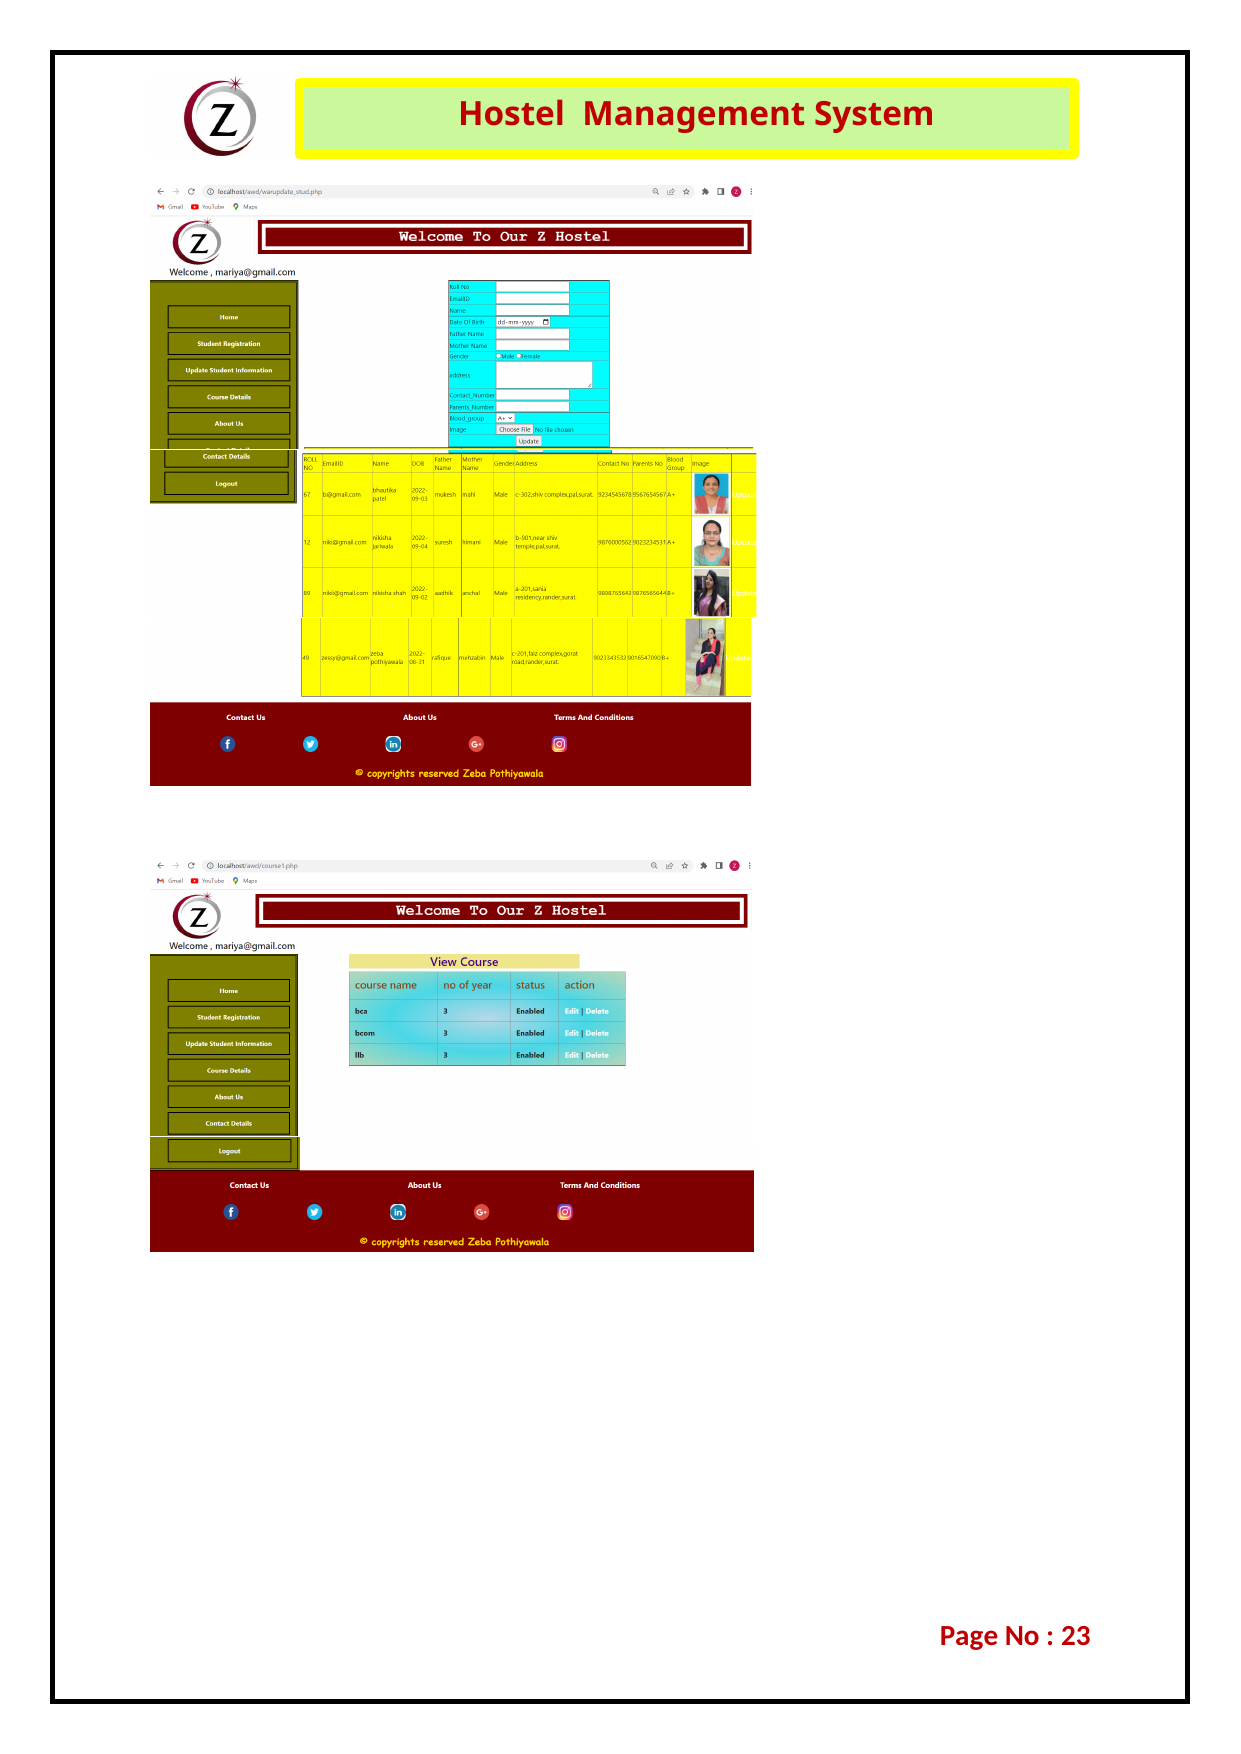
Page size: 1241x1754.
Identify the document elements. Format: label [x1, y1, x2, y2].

picture [150, 450, 757, 617]
picture [150, 860, 752, 1136]
picture [150, 1137, 754, 1252]
picture [150, 618, 752, 786]
picture [150, 73, 290, 158]
picture [150, 185, 754, 449]
